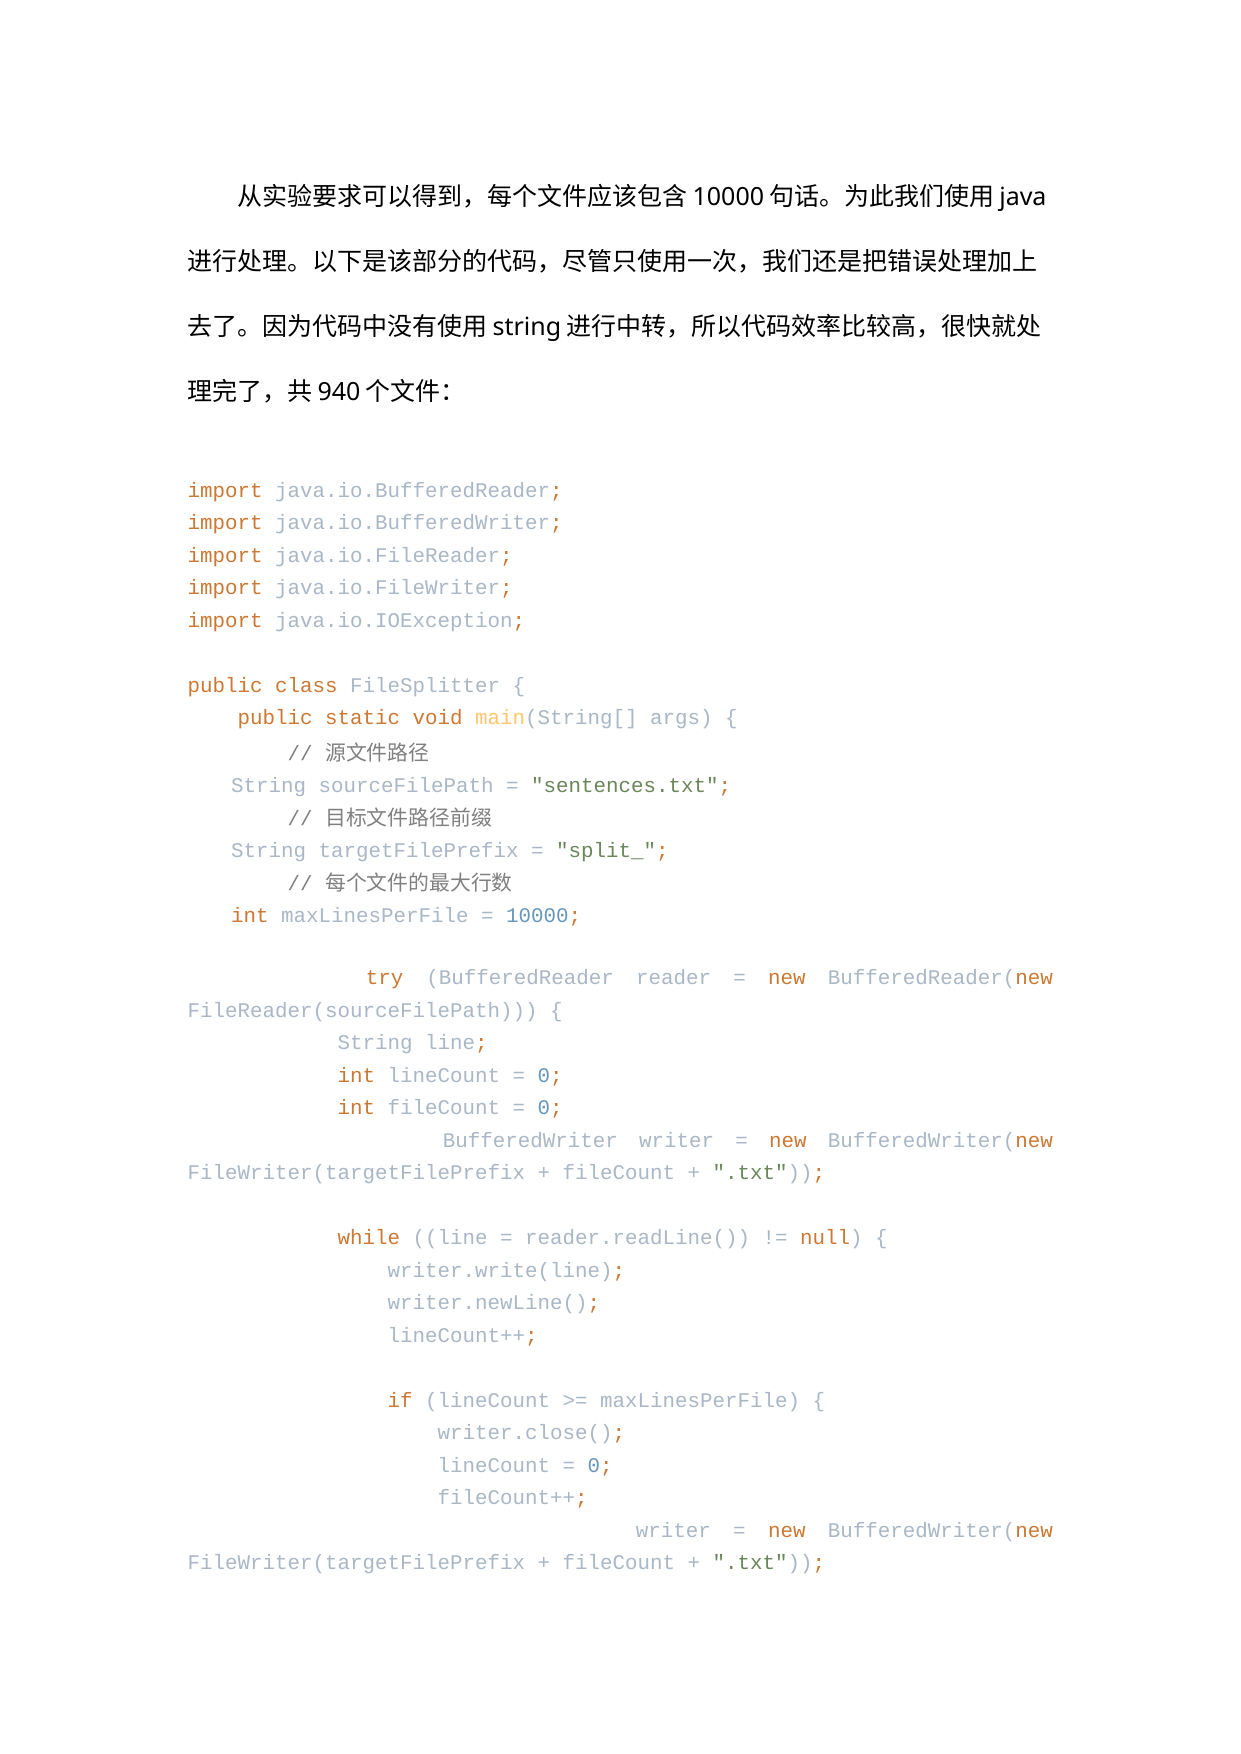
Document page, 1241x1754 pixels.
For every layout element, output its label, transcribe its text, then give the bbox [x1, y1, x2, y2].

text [187, 475, 1053, 1580]
list 从实验要求可以得到，每个文件应该包含10000句话。为此我们使用java进行处理。以下是该部分的代码，尽管只使用一次，我们还是把错误处理加上去了。因为代码中没有使用string进行中转，所以代码效率比较高，很快就处理完了，共940个文件： [187, 162, 1053, 422]
